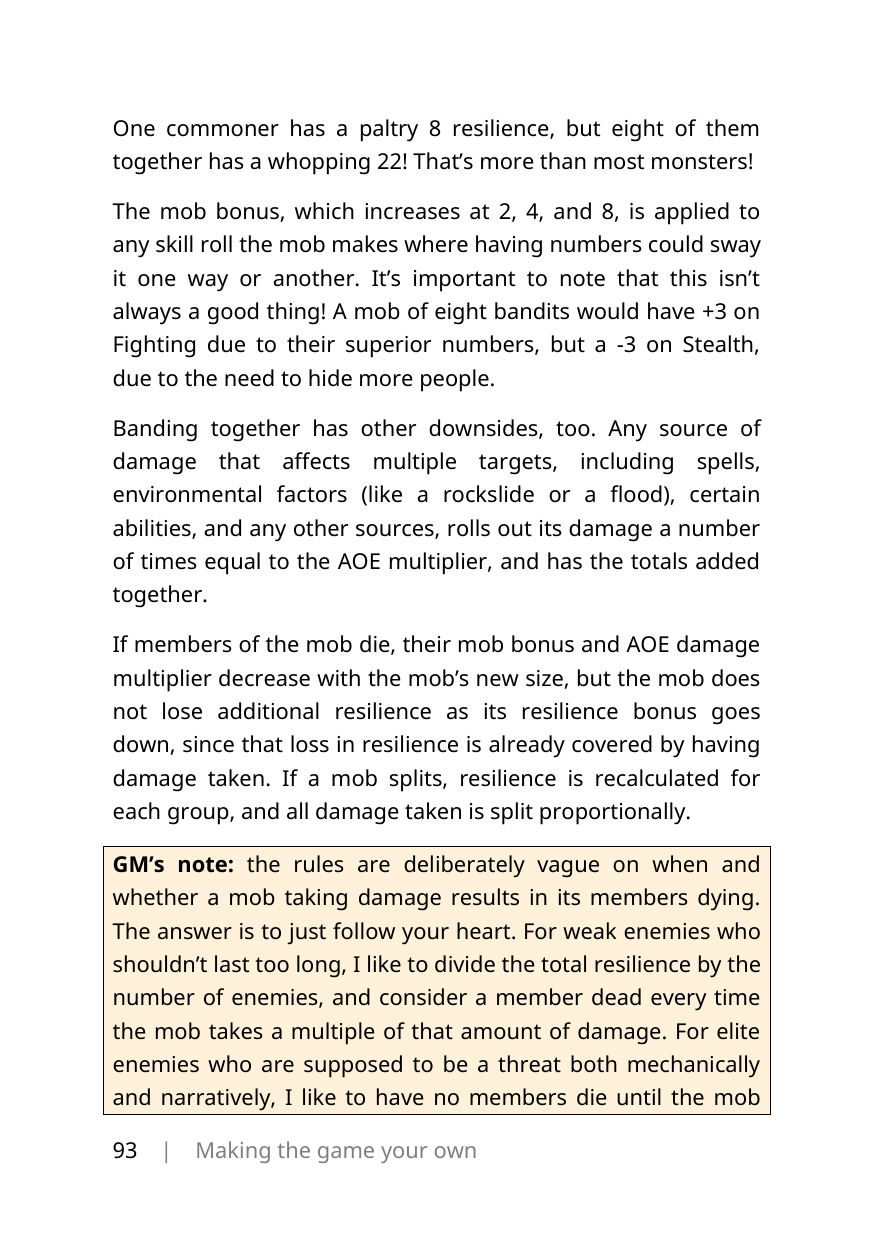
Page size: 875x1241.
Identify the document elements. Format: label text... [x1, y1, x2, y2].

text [104, 847, 770, 1114]
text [112, 112, 762, 176]
text If members of the mob die, their mob bonus and AOE damage multiplier decrease with the mob’s new size, but the mob does not lose additional resilience as its resilience bonus goes down, since that loss in resilience is already covered by having damage taken. If a mob splits, resilience is recalculated for each group, and all damage taken is split proportionally. [112, 629, 762, 826]
text The mob bonus, which increases at 2, 4, and 8, is applied to any skill roll the mob makes where having numbers could sway it one way or another. It’s important to note that this isn’t always a good thing! A mob of eight bandits would have +3 on Fighting due to their superior numbers, but a -3 on Stealth, due to the need to hide more people. [112, 196, 762, 392]
text Banding together has other downsides, too. Any source of damage that affects multiple targets, including spells, environmental factors (like a rockslide or a flood), certain abilities, and any other sources, rolls out its damage a number of times equal to the AOE multiplier, and has the totals added together. [112, 412, 762, 609]
